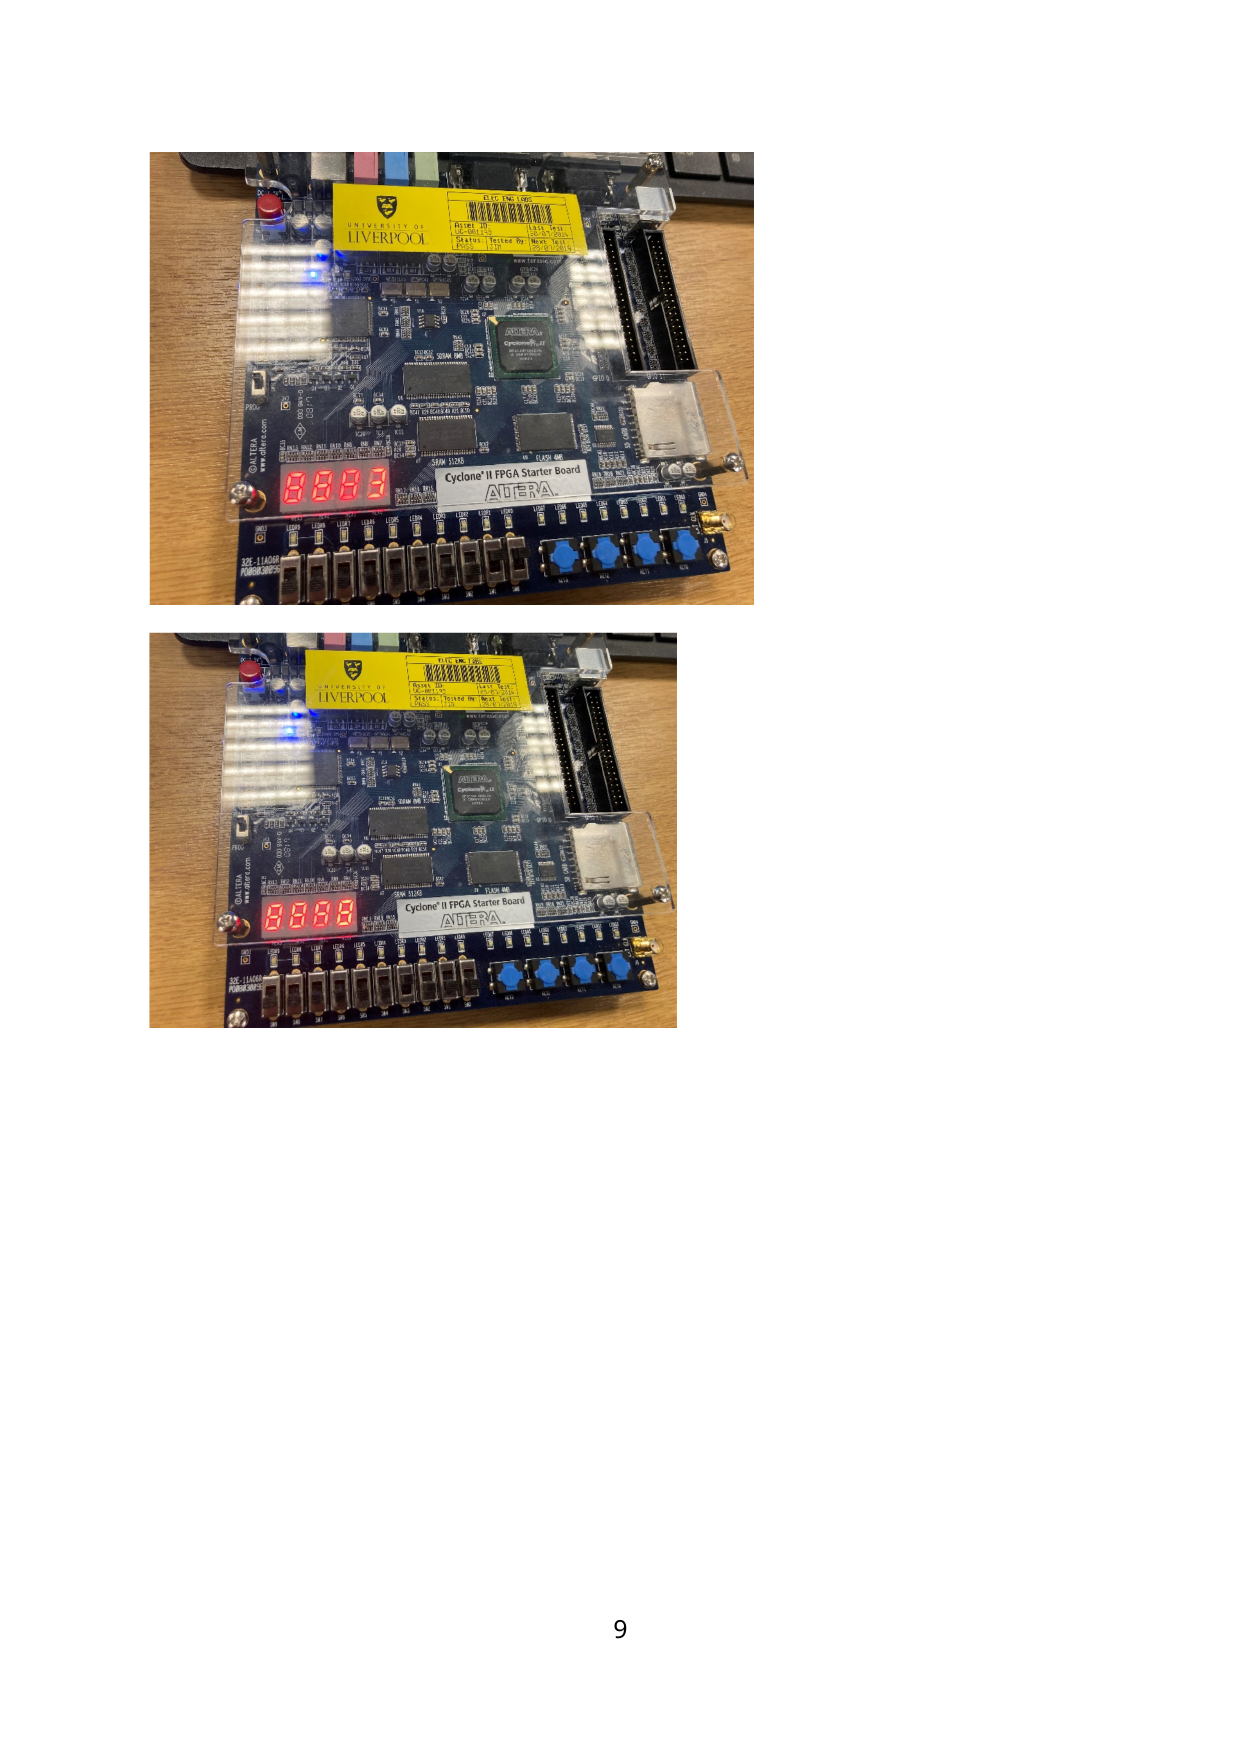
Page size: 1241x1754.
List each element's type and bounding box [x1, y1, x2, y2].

picture [150, 633, 676, 1028]
picture [150, 152, 753, 605]
